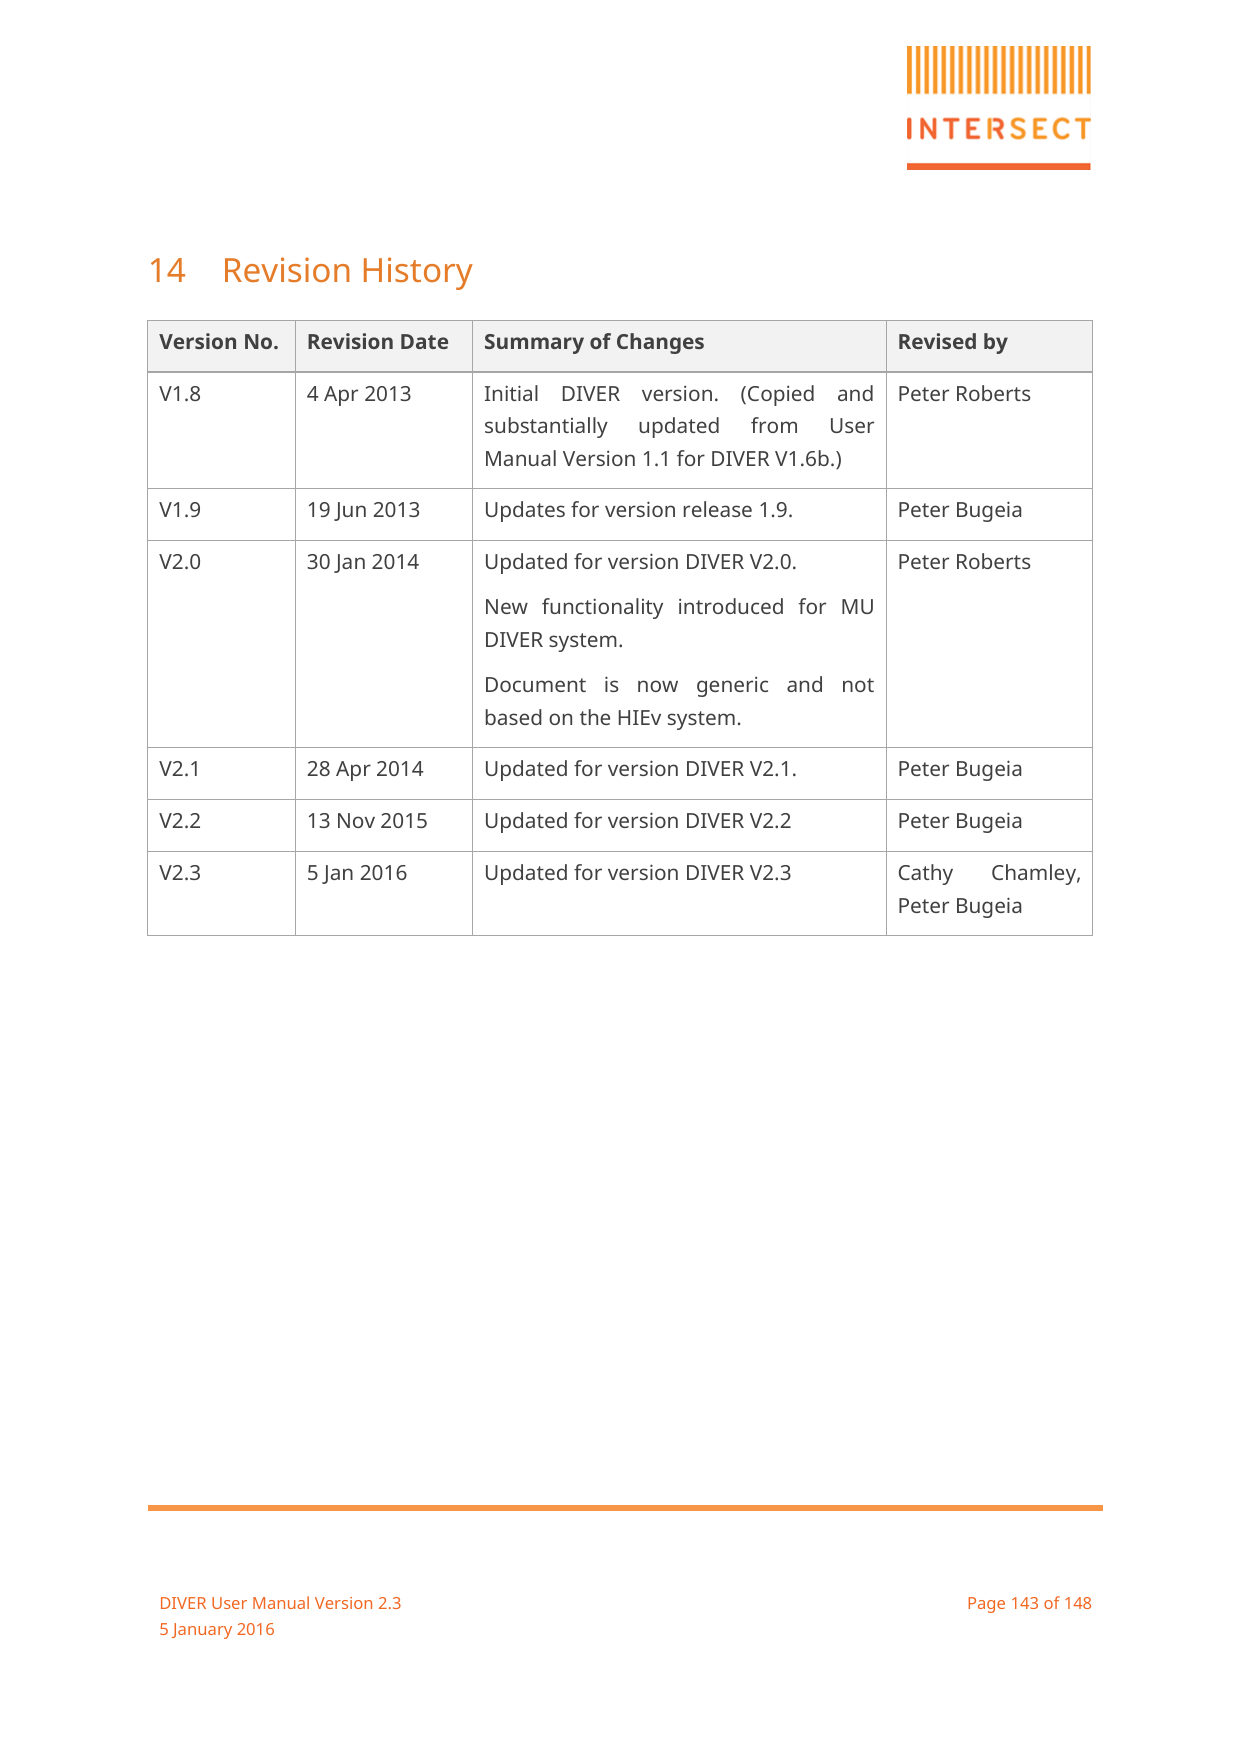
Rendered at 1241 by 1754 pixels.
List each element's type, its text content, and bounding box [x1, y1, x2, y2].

table_cell Cathy Chamley, Peter Bugeia [887, 852, 1092, 935]
table_cell V1.9 [148, 489, 295, 540]
table_cell Peter Bugeia [887, 748, 1092, 799]
table_header Version No. [148, 321, 295, 371]
table_cell 28 Apr 2014 [296, 748, 472, 799]
table_header Revised by [887, 321, 1092, 371]
table_cell 30 Jan 2014 [296, 541, 472, 747]
table_cell Updated for version DIVER V2.1. [473, 748, 886, 799]
table_cell Initial DIVER version. (Copied and substantially updated from User Manual Version 1.1 for DIVER V1.6b.) [473, 373, 886, 488]
table_cell Updates for version release 1.9. [473, 489, 886, 540]
table_cell V1.8 [148, 373, 295, 488]
table_cell Updated for version DIVER V2.2 [473, 800, 886, 851]
subtitle Revision History [148, 247, 1092, 292]
table_cell V2.0 [148, 541, 295, 747]
table_header Summary of Changes [473, 321, 886, 371]
table_cell Peter Roberts [887, 373, 1092, 488]
table_cell V2.2 [148, 800, 295, 851]
table_cell Peter Bugeia [887, 800, 1092, 851]
table_cell 4 Apr 2013 [296, 373, 472, 488]
table_cell V2.1 [148, 748, 295, 799]
picture [905, 44, 1093, 172]
table_cell Peter Bugeia [887, 489, 1092, 540]
table_cell Updated for version DIVER V2.0. New functionality introduced for MU DIVER system. Document is now generic and not based on the HIEv system. [473, 541, 886, 747]
table_cell V2.3 [148, 852, 295, 935]
table_cell 19 Jun 2013 [296, 489, 472, 540]
table_cell 5 Jan 2016 [296, 852, 472, 935]
table_cell 13 Nov 2015 [296, 800, 472, 851]
table_cell Peter Roberts [887, 541, 1092, 747]
table_cell Updated for version DIVER V2.3 [473, 852, 886, 935]
table_header Revision Date [296, 321, 472, 371]
